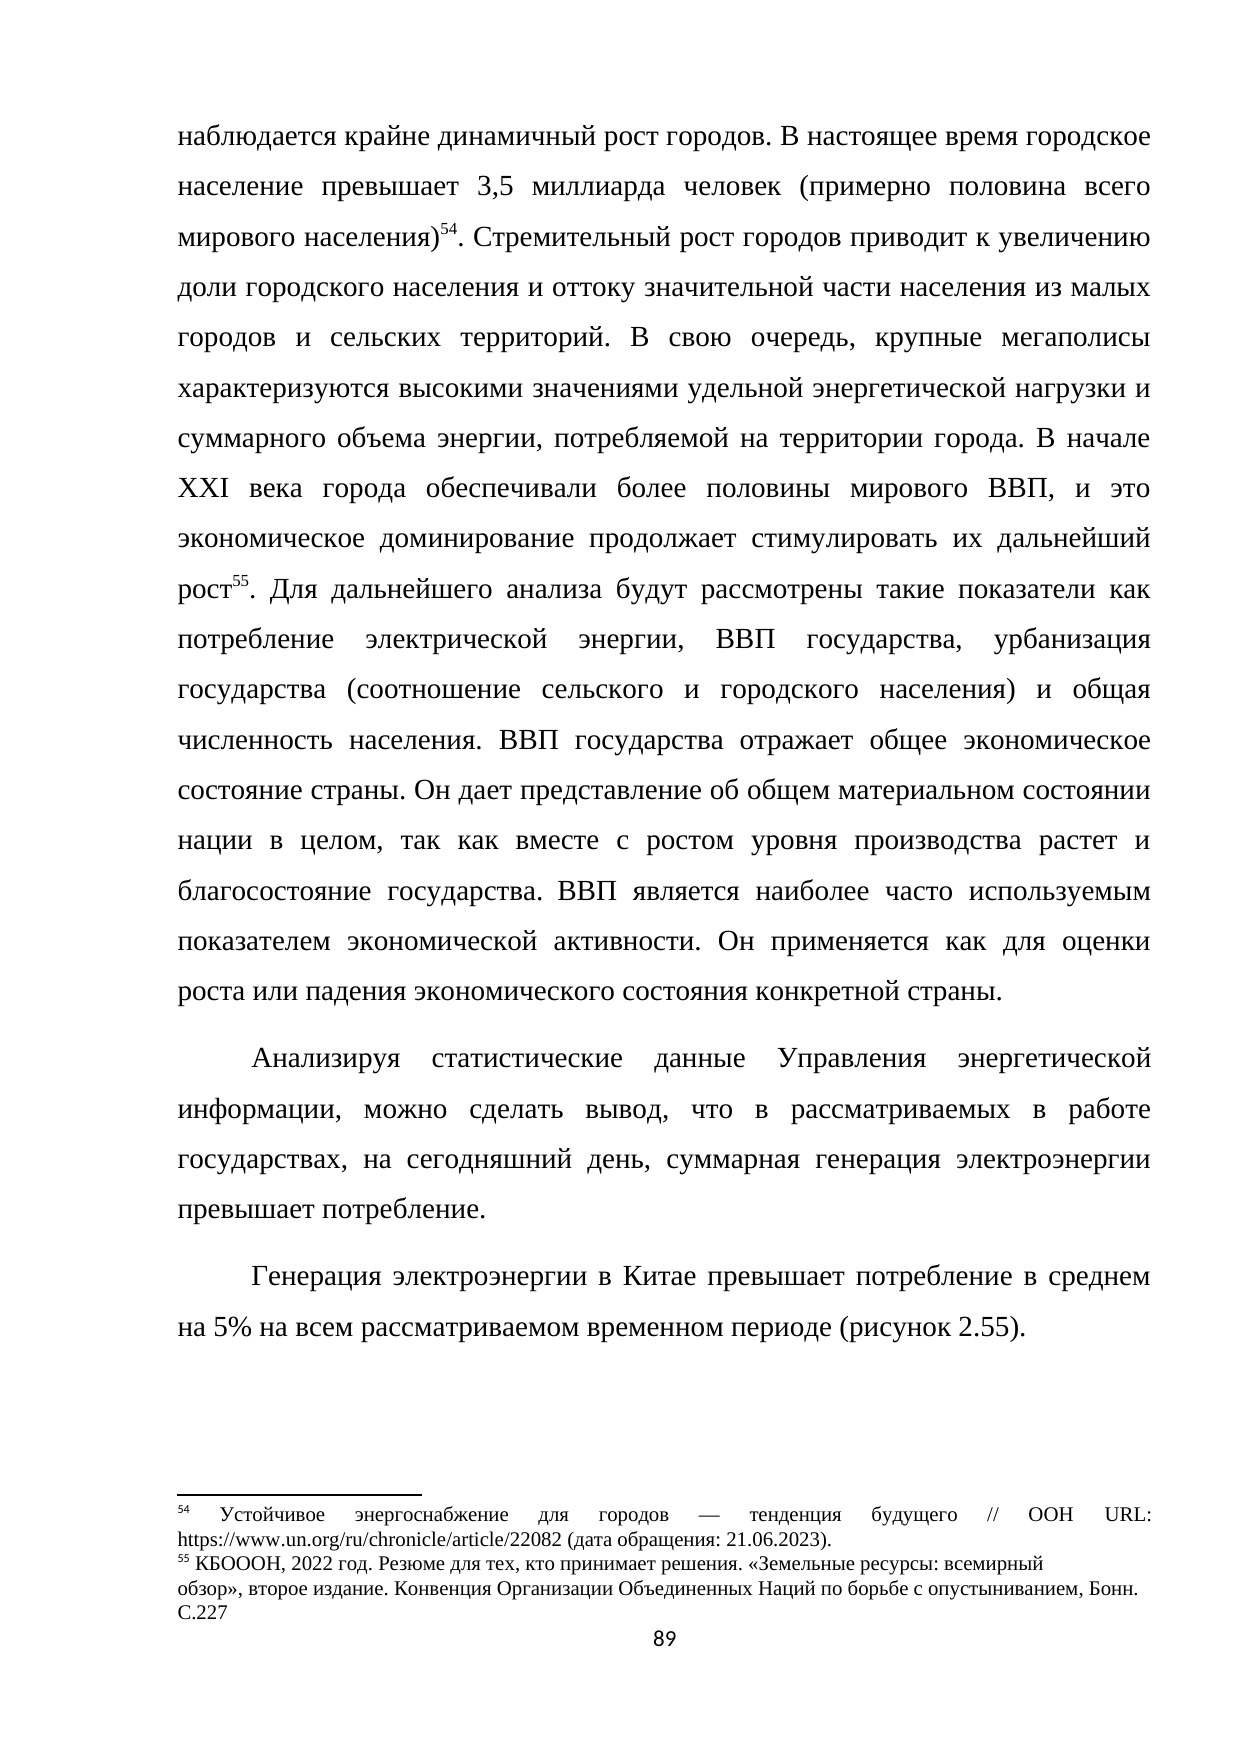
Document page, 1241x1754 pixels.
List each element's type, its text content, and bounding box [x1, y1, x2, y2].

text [177, 118, 1152, 1007]
text Генерация электроэнергии в Китае превышает потребление в среднем на 5% на всем рассматриваемом временном периоде (рисунок 2.55). [177, 1258, 1152, 1342]
text Анализируя статистические данные Управления энергетической информации, можно сделать вывод, что в рассматриваемых в работе государствах, на сегодняшний день, суммарная генерация электроэнергии превышает потребление. [177, 1040, 1152, 1225]
